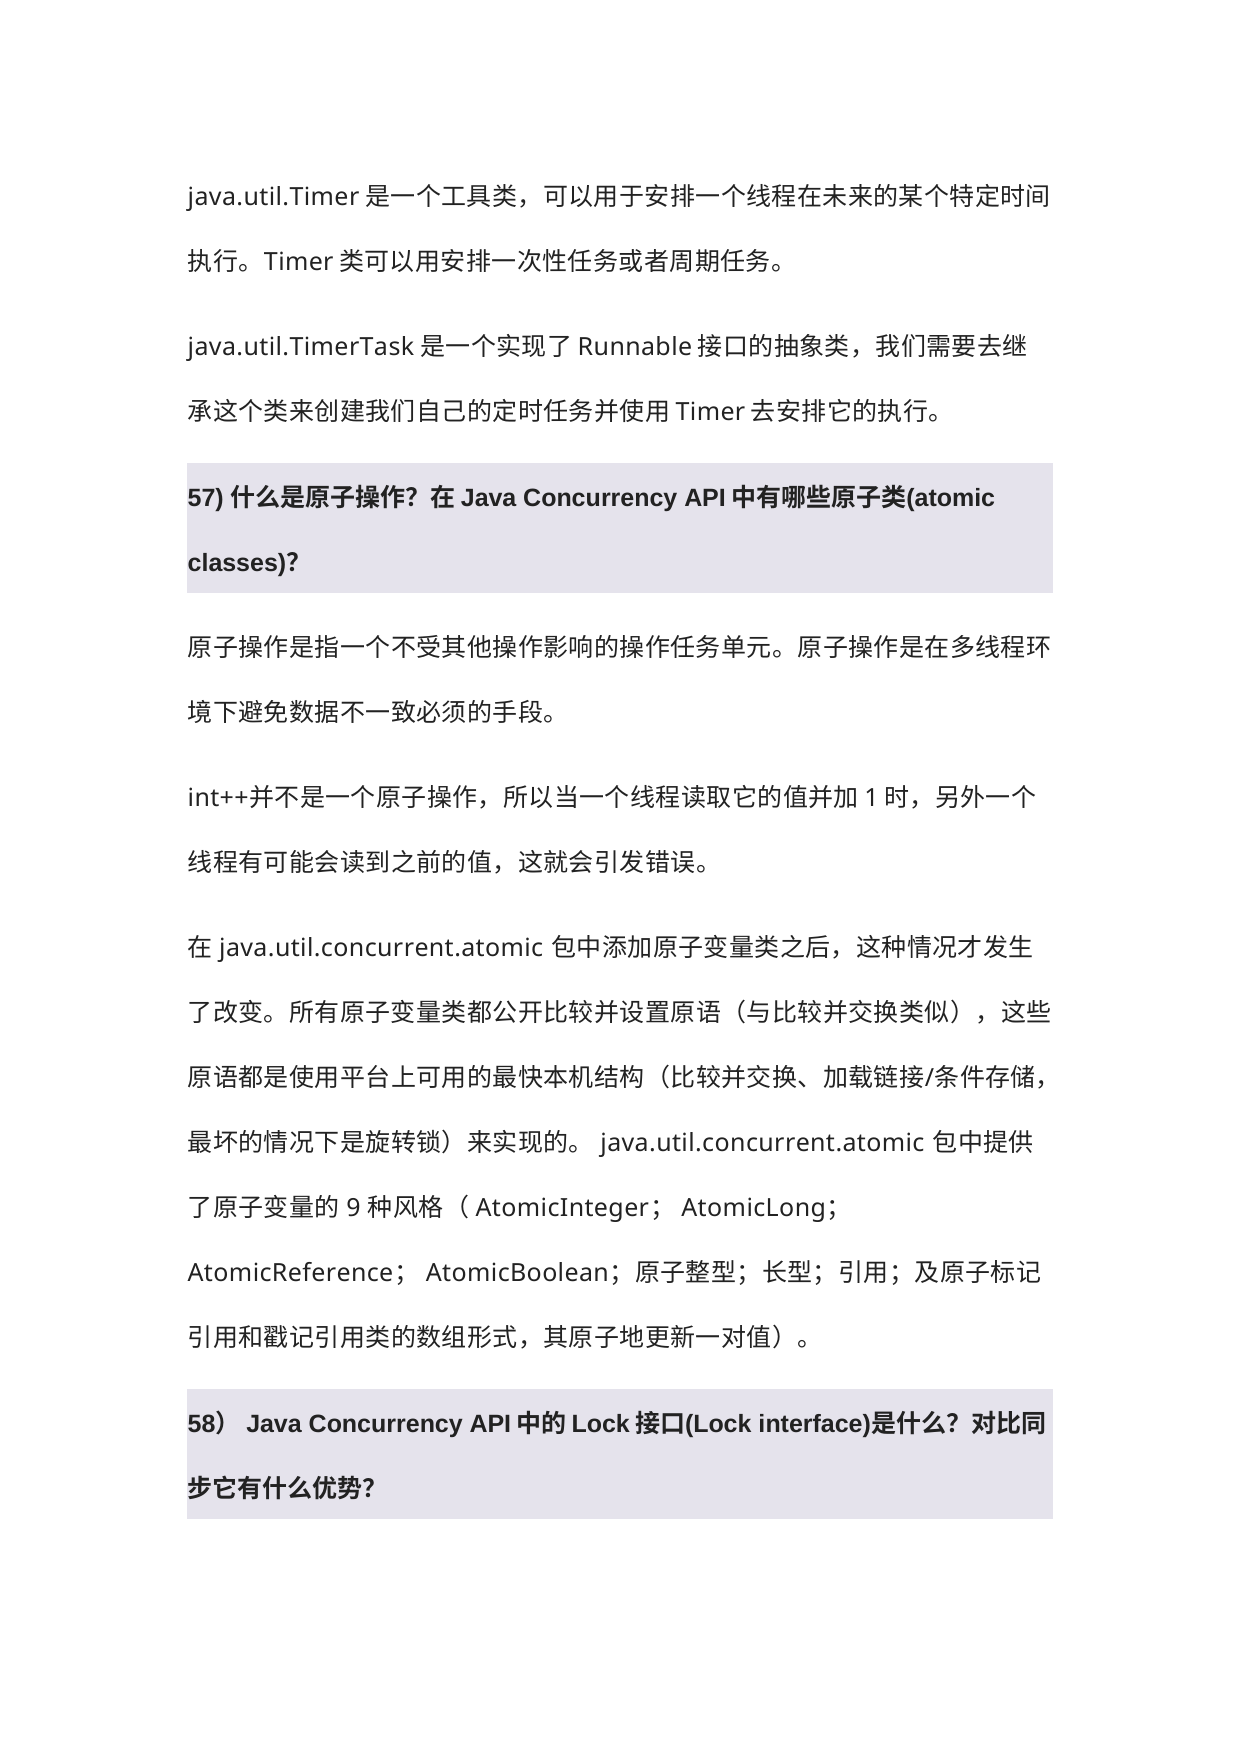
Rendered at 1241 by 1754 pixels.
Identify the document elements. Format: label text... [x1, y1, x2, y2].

text 57) 什么是原子操作？在Java Concurrency API中有哪些原子类(atomic classes)？ [187, 463, 1053, 593]
text 58） Java Concurrency API中的Lock接口(Lock interface)是什么？对比同步它有什么优势？ [187, 1389, 1053, 1519]
text 原子操作是指一个不受其他操作影响的操作任务单元。原子操作是在多线程环境下避免数据不一致必须的手段。 [187, 613, 1053, 743]
text java.util.TimerTask是一个实现了Runnable接口的抽象类，我们需要去继承这个类来创建我们自己的定时任务并使用Timer去安排它的执行。 [187, 312, 1053, 442]
text java.util.Timer是一个工具类，可以用于安排一个线程在未来的某个特定时间执行。Timer类可以用安排一次性任务或者周期任务。 [187, 162, 1053, 292]
text 在 java.util.concurrent.atomic 包中添加原子变量类之后，这种情况才发生了改变。所有原子变量类都公开比较并设置原语（与比较并交换类似），这些原语都是使用平台上可用的最快本机结构（比较并交换、加载链接/条件存储，最坏的情况下是旋转锁）来实现的。 java.util.concurrent.atomic 包中提供了原子变量的 9 种风格（ AtomicInteger； AtomicLong； AtomicReference； AtomicBoolean；原子整型；长型；引用；及原子标记引用和戳记引用类的数组形式，其原子地更新一对值）。 [187, 913, 1053, 1368]
text int++并不是一个原子操作，所以当一个线程读取它的值并加1时，另外一个线程有可能会读到之前的值，这就会引发错误。 [187, 763, 1053, 893]
